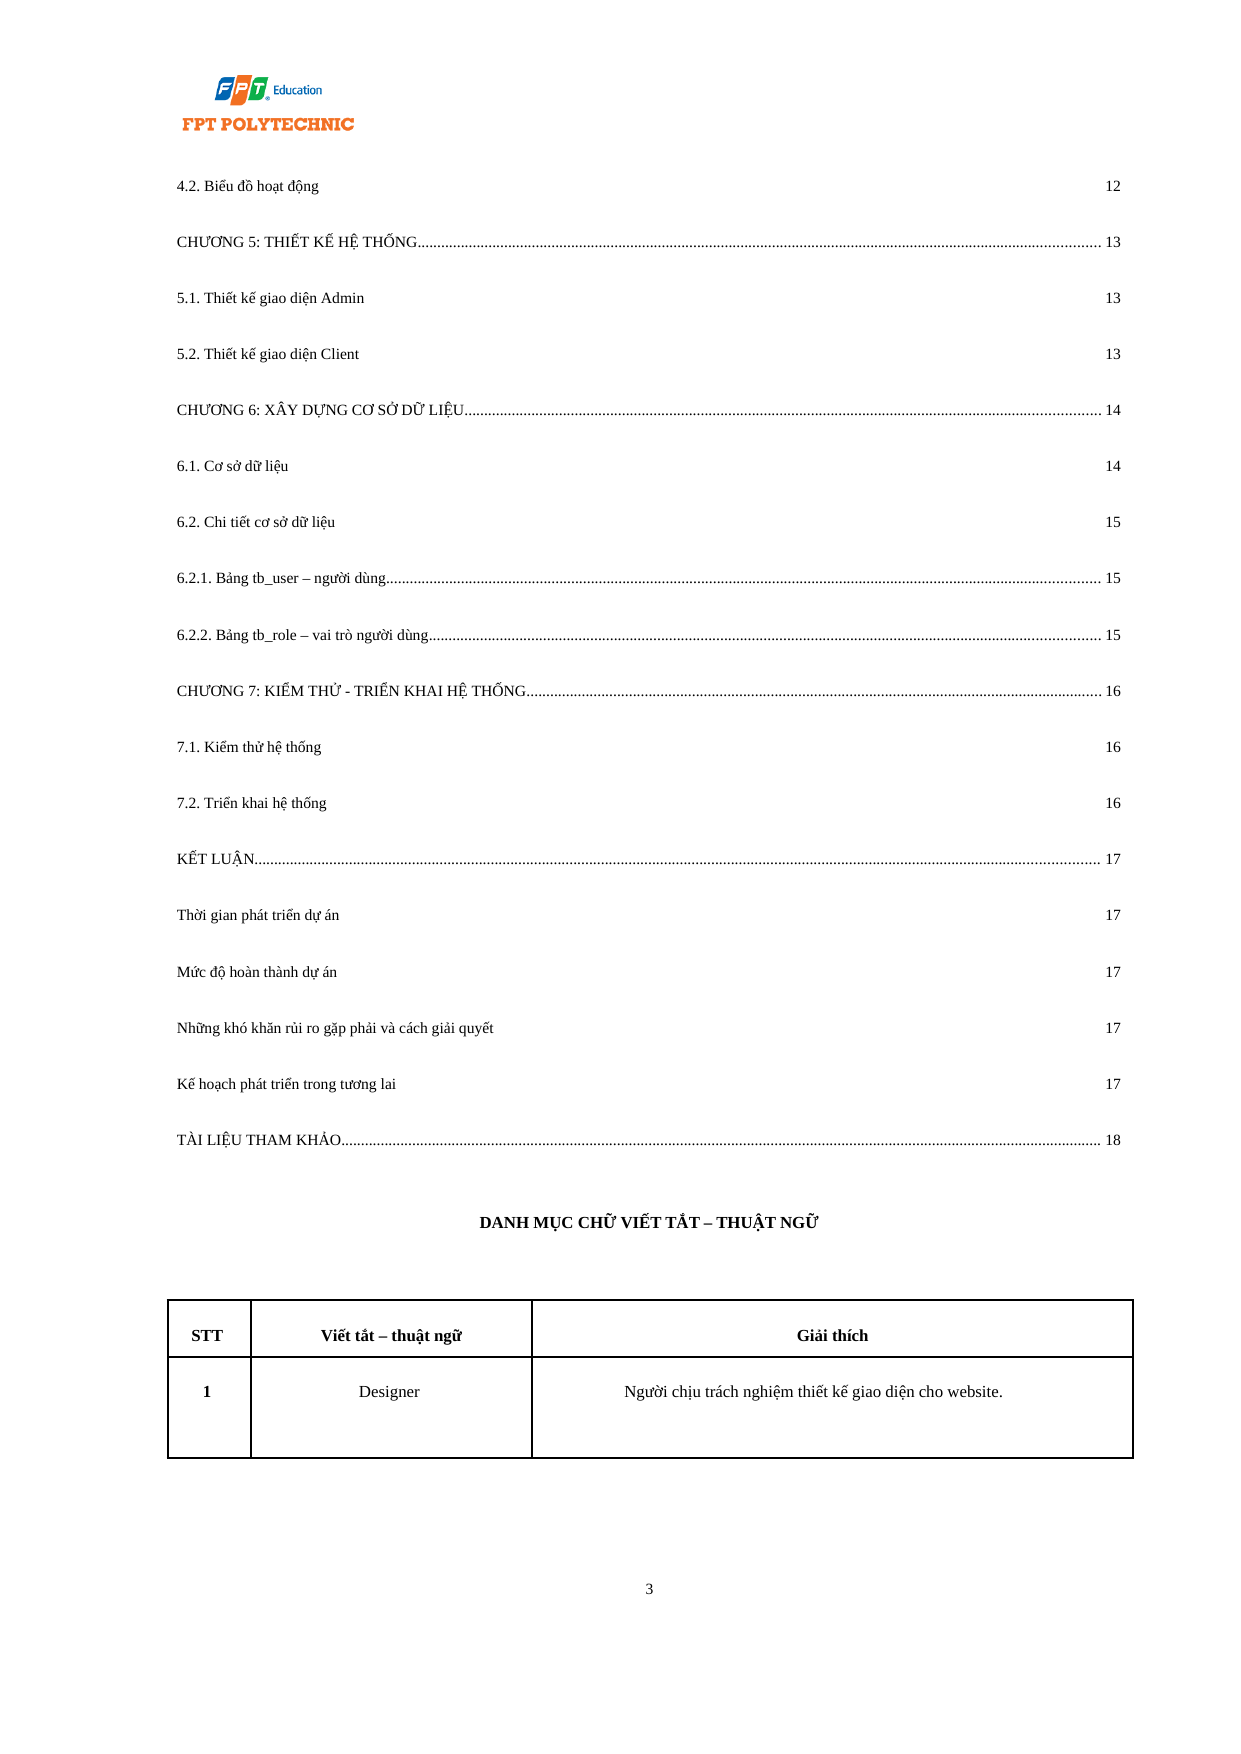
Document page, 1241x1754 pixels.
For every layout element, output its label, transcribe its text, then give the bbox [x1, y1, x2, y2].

table_header Viết tắt – thuật ngữ [252, 1301, 531, 1356]
table_header STT [169, 1301, 250, 1356]
table_cell 1 [169, 1358, 250, 1457]
picture [177, 75, 360, 133]
table_header Giải thích [533, 1301, 1132, 1356]
subtitle DANH MỤC CHỮ VIẾT TẮT – THUẬT NGỮ [177, 1199, 1122, 1232]
table_cell Người chịu trách nghiệm thiết kế giao diện cho website. [533, 1358, 1132, 1457]
table_cell Designer [252, 1358, 531, 1457]
